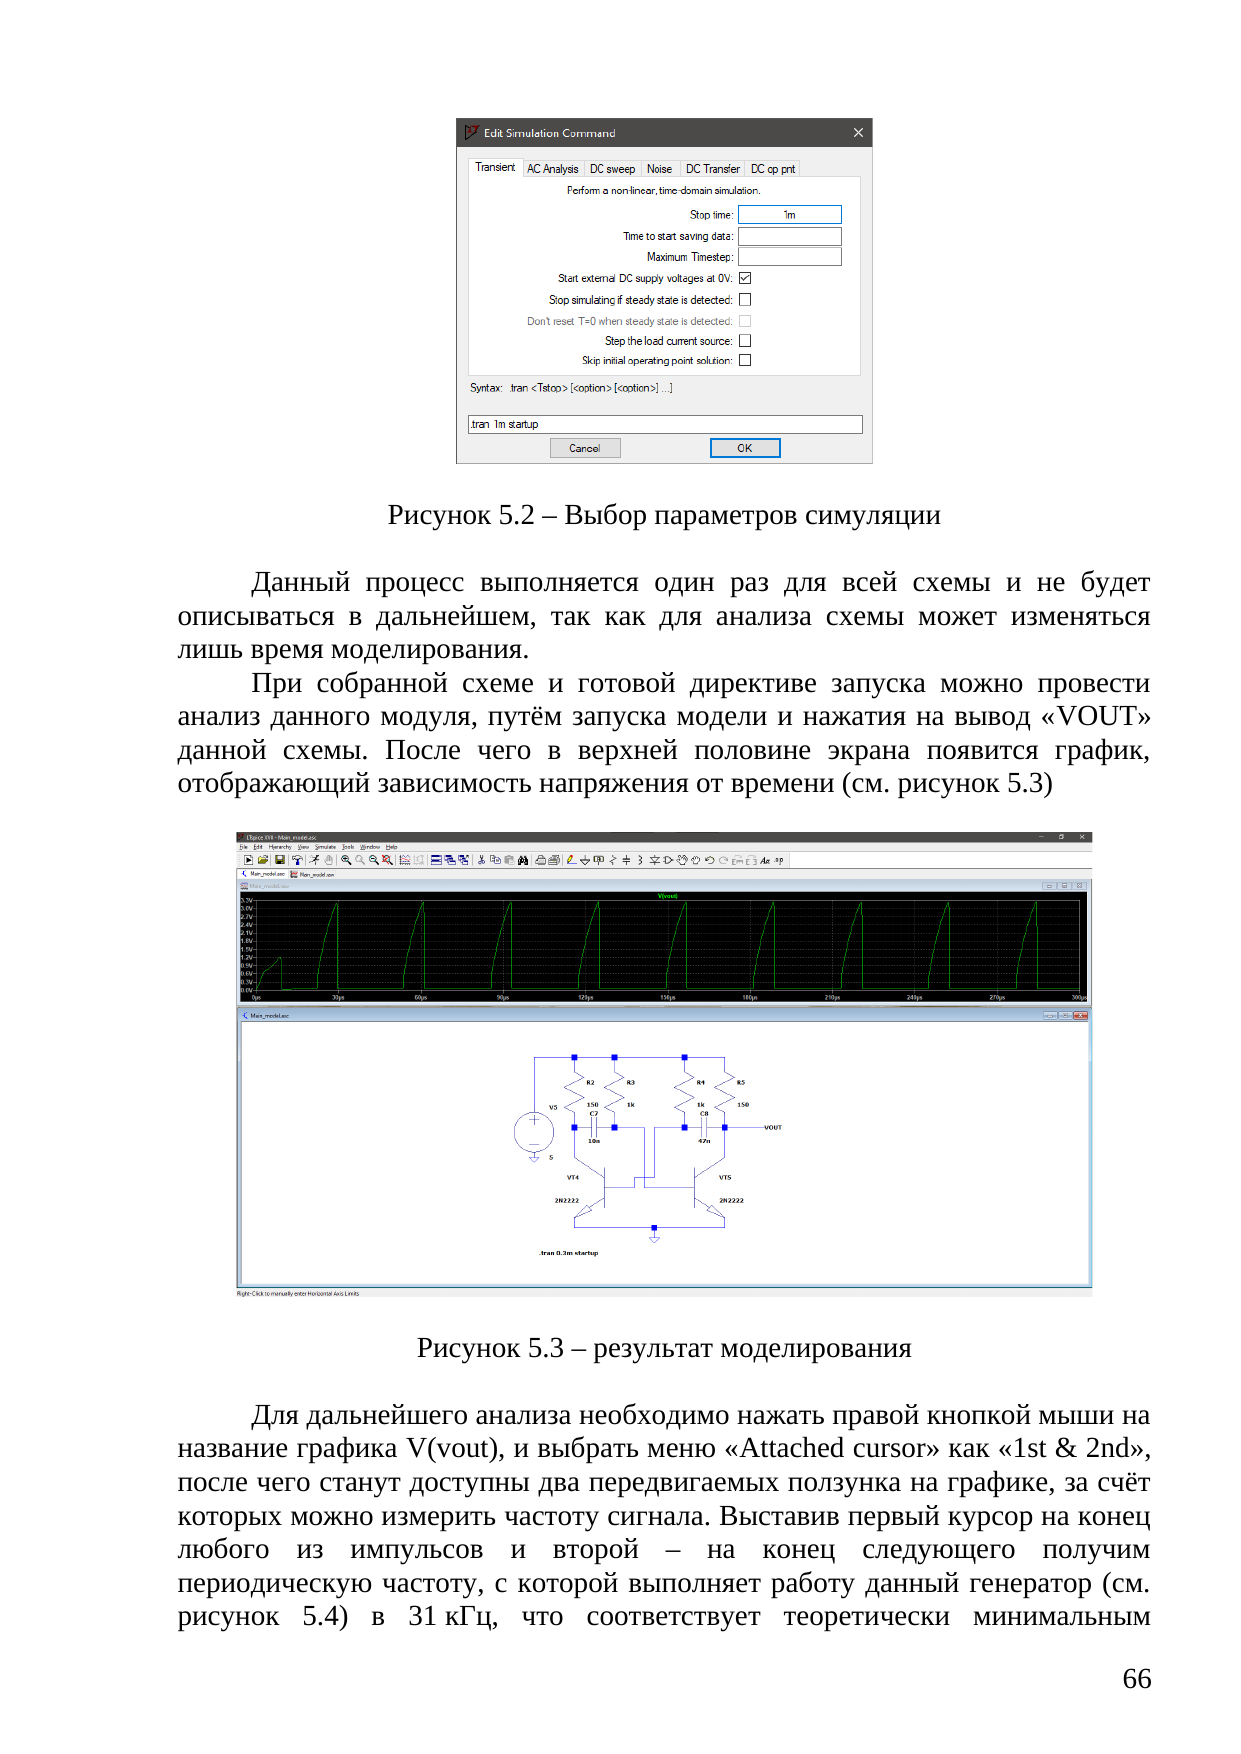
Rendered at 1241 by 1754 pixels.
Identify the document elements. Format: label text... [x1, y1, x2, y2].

text Данный процесс выполняется один раз для всей схемы и не будет описываться в дальнейшем, так как для анализа схемы может изменяться лишь время моделирования. [177, 564, 1152, 665]
text Рисунок 5.2 – Выбор параметров симуляции [177, 497, 1152, 531]
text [177, 1397, 1152, 1632]
picture [456, 118, 873, 464]
picture [236, 832, 1093, 1297]
text Рисунок 5.3 – результат моделирования [177, 1330, 1152, 1363]
text При собранной схеме и готовой директиве запуска можно провести анализ данного модуля, путём запуска модели и нажатия на вывод «VOUT» данной схемы. После чего в верхней половине экрана появится график, отображающий зависимость напряжения от времени (см. рисунок 5.3) [177, 665, 1152, 799]
